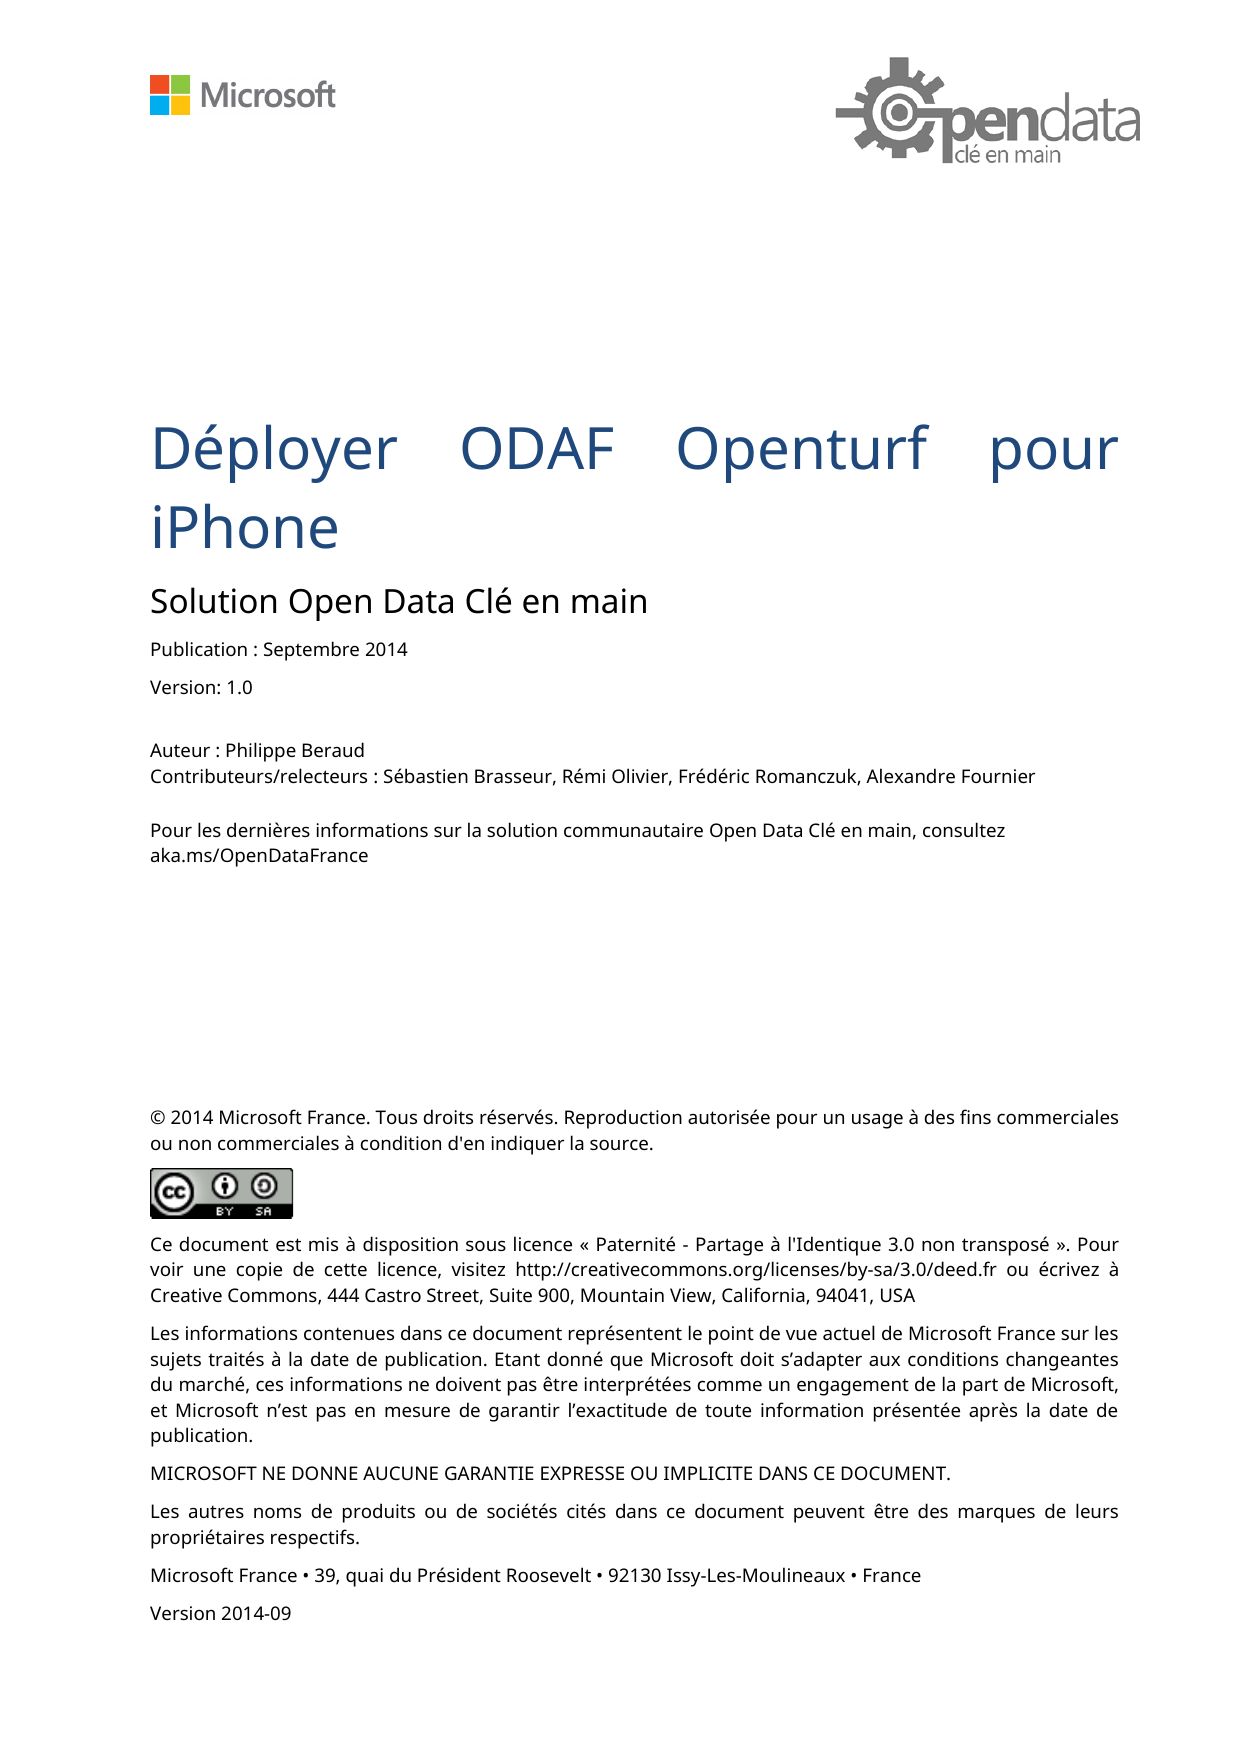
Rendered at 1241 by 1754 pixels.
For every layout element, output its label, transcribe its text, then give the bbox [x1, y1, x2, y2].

text Solution Open Data Clé en main [150, 578, 1120, 624]
text Pour les dernières informations sur la solution communautaire Open Data Clé en main, consultez [150, 817, 1120, 843]
text aka.ms/OpenDataFrance [150, 843, 1120, 868]
picture [150, 75, 336, 115]
text Contributeurs/relecteurs : Sébastien Brasseur, Rémi Olivier, Frédéric Romanczuk, Alexandre Fournier [150, 763, 1120, 789]
text Auteur : Philippe Beraud [150, 738, 1120, 763]
text Publication : Septembre 2014 [150, 636, 1120, 662]
picture [150, 1168, 294, 1219]
text Version: 1.0 [150, 674, 1120, 700]
